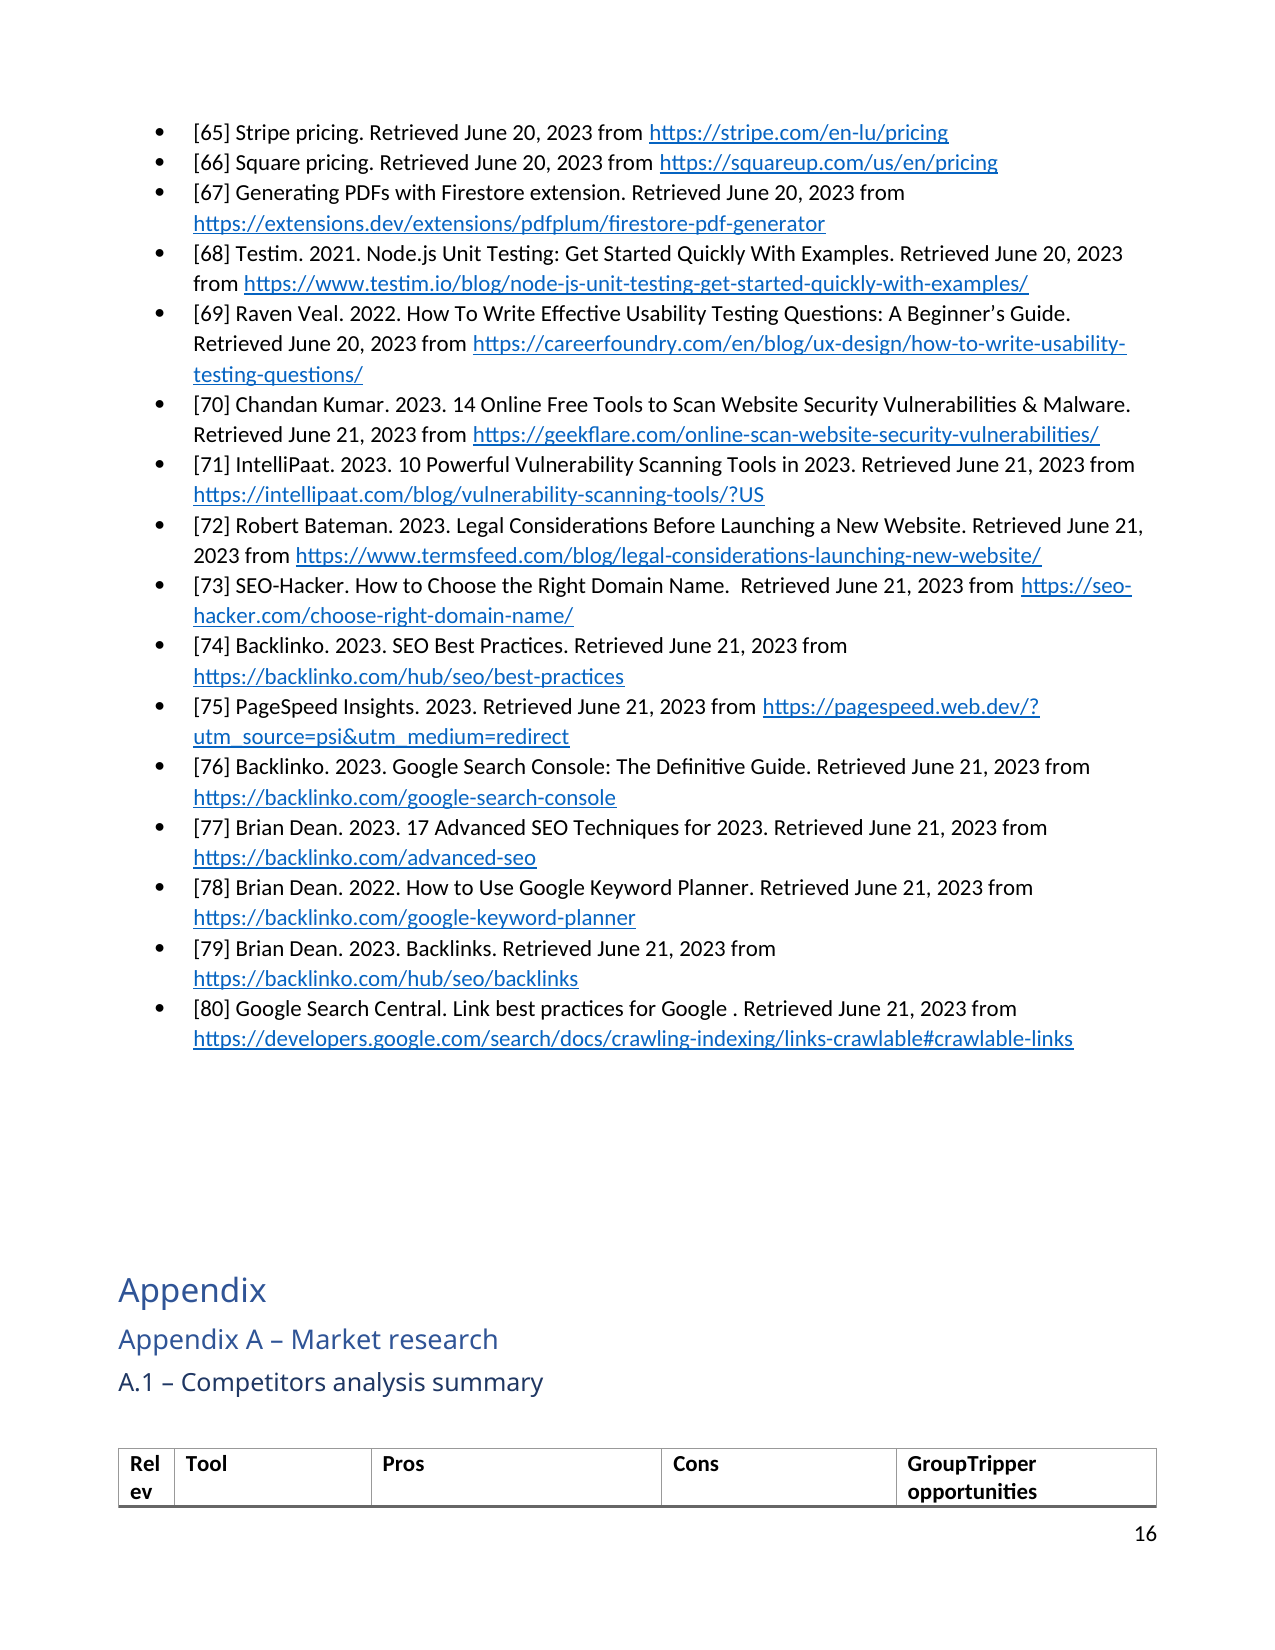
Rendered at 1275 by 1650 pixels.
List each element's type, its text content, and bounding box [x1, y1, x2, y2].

list [69] Raven Veal. 2022. How To Write Effective Usability Testing Questions: A Beginner’s Guide. Retrieved June 20, 2023 from https://careerfoundry.com/en/blog/ux-design/how-to-write-usability-testing-questions/ [156, 299, 1157, 388]
list [66] Square pricing. Retrieved June 20, 2023 from https://squareup.com/us/en/pricing [156, 148, 1157, 176]
subtitle Appendix A – Market research [118, 1320, 1157, 1357]
list [70] Chandan Kumar. 2023. 14 Online Free Tools to Scan Website Security Vulnerabilities & Malware. Retrieved June 21, 2023 from https://geekflare.com/online-scan-website-security-vulnerabilities/ [156, 390, 1157, 448]
table_header Tool [175, 1449, 371, 1505]
list [68] Testim. 2021. Node.js Unit Testing: Get Started Quickly With Examples. Retrieved June 20, 2023 from https://www.testim.io/blog/node-js-unit-testing-get-started-quickly-with-examples/ [156, 239, 1157, 297]
list [65] Stripe pricing. Retrieved June 20, 2023 from https://stripe.com/en-lu/pricing [156, 118, 1157, 146]
subtitle A.1 – Competitors analysis summary [118, 1364, 1157, 1398]
list [78] Brian Dean. 2022. How to Use Google Keyword Planner. Retrieved June 21, 2023 from https://backlinko.com/google-keyword-planner [156, 873, 1157, 932]
list [74] Backlinko. 2023. SEO Best Practices. Retrieved June 21, 2023 from https://backlinko.com/hub/seo/best-practices [156, 632, 1157, 690]
list [73] SEO-Hacker. How to Choose the Right Domain Name. Retrieved June 21, 2023 from https://seo-hacker.com/choose-right-domain-name/ [156, 571, 1157, 629]
list [80] Google Search Central. Link best practices for Google . Retrieved June 21, 2023 from https://developers.google.com/search/docs/crawling-indexing/links-crawlable#crawlable-links [156, 994, 1157, 1052]
list [75] PageSpeed Insights. 2023. Retrieved June 21, 2023 from https://pagespeed.web.dev/?utm_source=psi&utm_medium=redirect [156, 692, 1157, 750]
list [77] Brian Dean. 2023. 17 Advanced SEO Techniques for 2023. Retrieved June 21, 2023 from https://backlinko.com/advanced-seo [156, 813, 1157, 871]
table_header Cons [662, 1449, 896, 1505]
list [67] Generating PDFs with Firestore extension. Retrieved June 20, 2023 from https://extensions.dev/extensions/pdfplum/firestore-pdf-generator [156, 178, 1157, 237]
list [71] IntelliPaat. 2023. 10 Powerful Vulnerability Scanning Tools in 2023. Retrieved June 21, 2023 from https://intellipaat.com/blog/vulnerability-scanning-tools/?US [156, 450, 1157, 509]
list [79] Brian Dean. 2023. Backlinks. Retrieved June 21, 2023 from https://backlinko.com/hub/seo/backlinks [156, 934, 1157, 992]
list [76] Backlinko. 2023. Google Search Console: The Definitive Guide. Retrieved June 21, 2023 from https://backlinko.com/google-search-console [156, 752, 1157, 811]
table_header Pros [372, 1449, 661, 1505]
subtitle Appendix [118, 1267, 1157, 1312]
table_header Relevance [119, 1449, 174, 1505]
list [72] Robert Bateman. 2023. Legal Considerations Before Launching a New Website. Retrieved June 21, 2023 from https://www.termsfeed.com/blog/legal-considerations-launching-new-website/ [156, 511, 1157, 569]
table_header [897, 1449, 1156, 1505]
